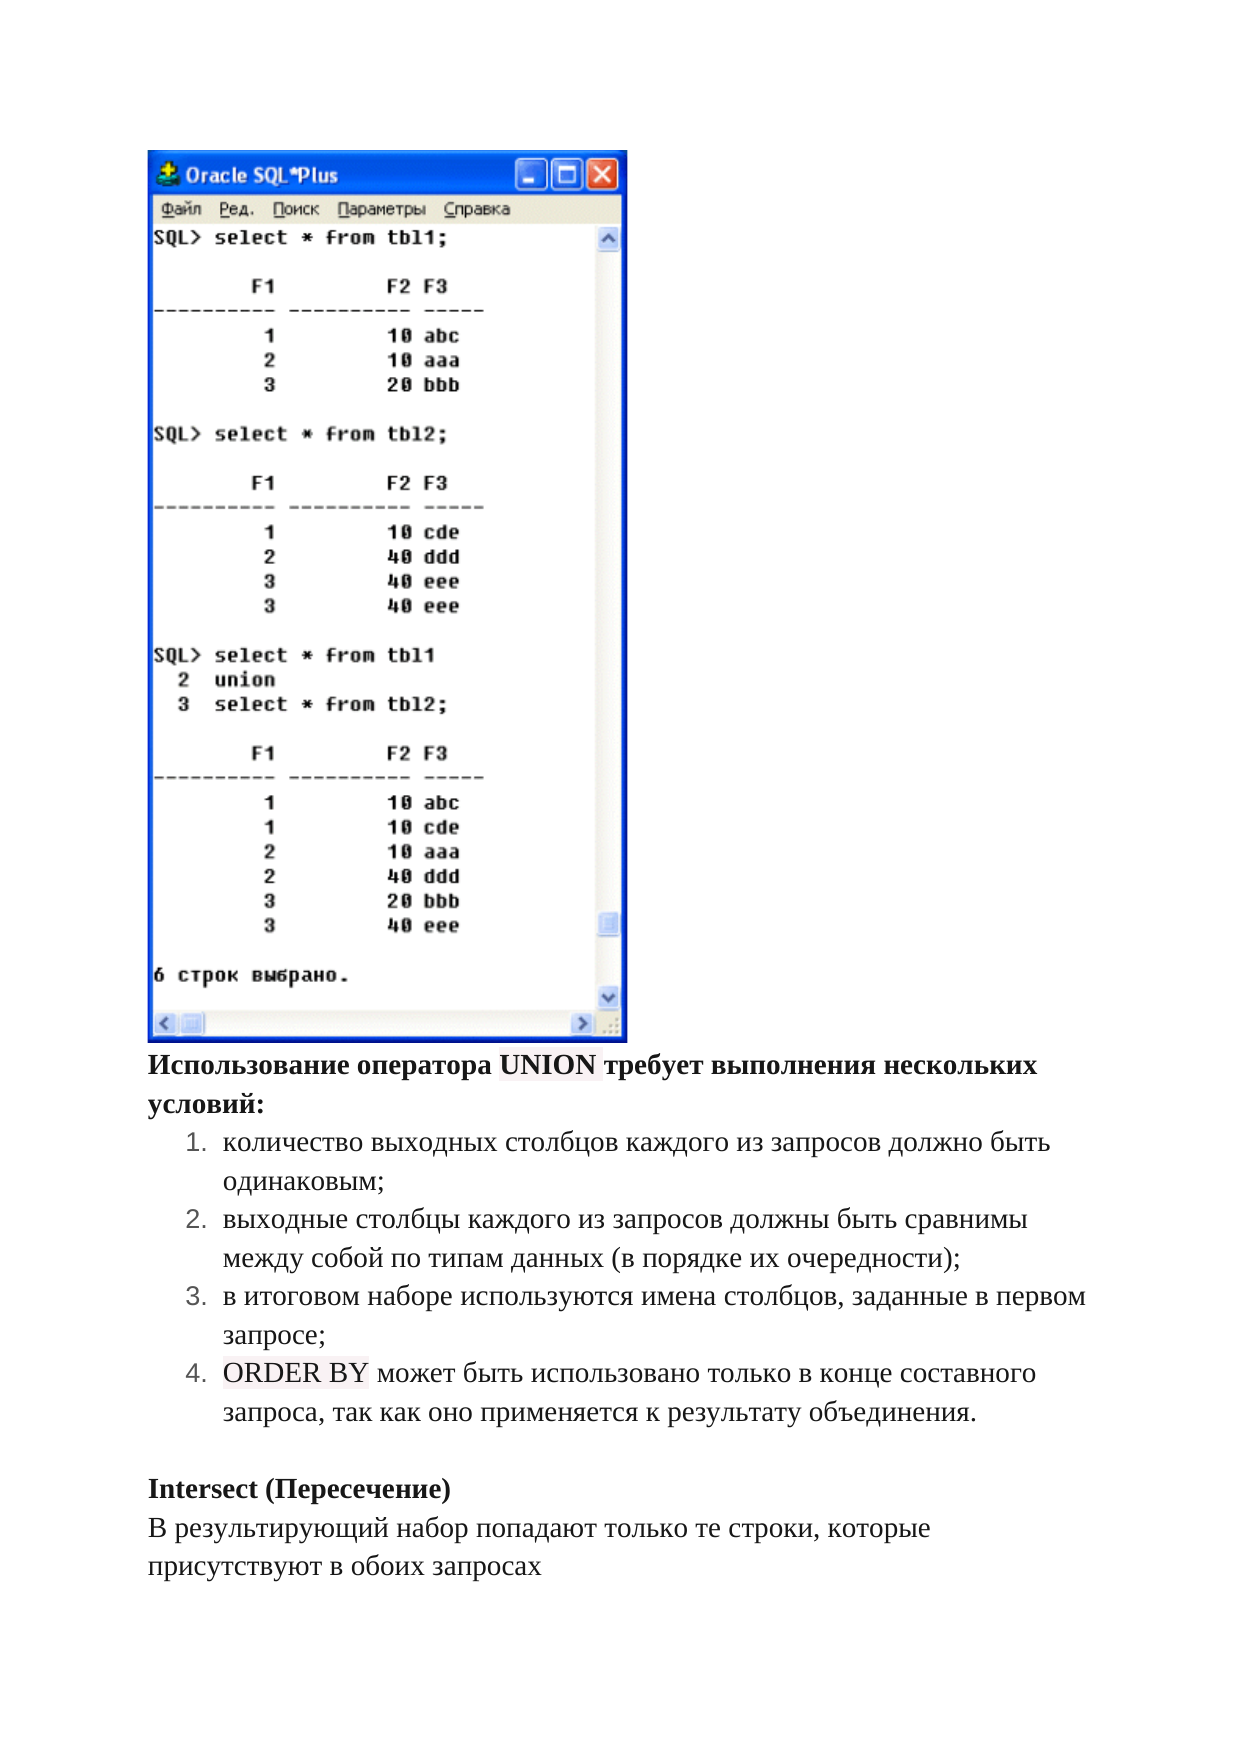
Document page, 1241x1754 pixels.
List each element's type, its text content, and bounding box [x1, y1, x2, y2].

list выходные столбцы каждого из запросов должны быть сравнимы между собой по типам данных (в порядке их очередности); [185, 1201, 1090, 1273]
list ORDER BY может быть использовано только в конце составного запроса, так как оно применяется к результату объединения. [185, 1356, 1090, 1428]
text Использование оператора UNION требует выполнения нескольких условий: [148, 1047, 1090, 1119]
picture [147, 150, 628, 1043]
list количество выходных столбцов каждого из запросов должно быть одинаковым; [185, 1124, 1090, 1196]
list в итоговом наборе используются имена столбцов, заданные в первом запросе; [185, 1278, 1090, 1351]
text Intersect (Пересечение) [148, 1471, 1090, 1505]
text В результирующий набор попадают только те строки, которые присутствуют в обоих запросах [148, 1510, 1090, 1582]
